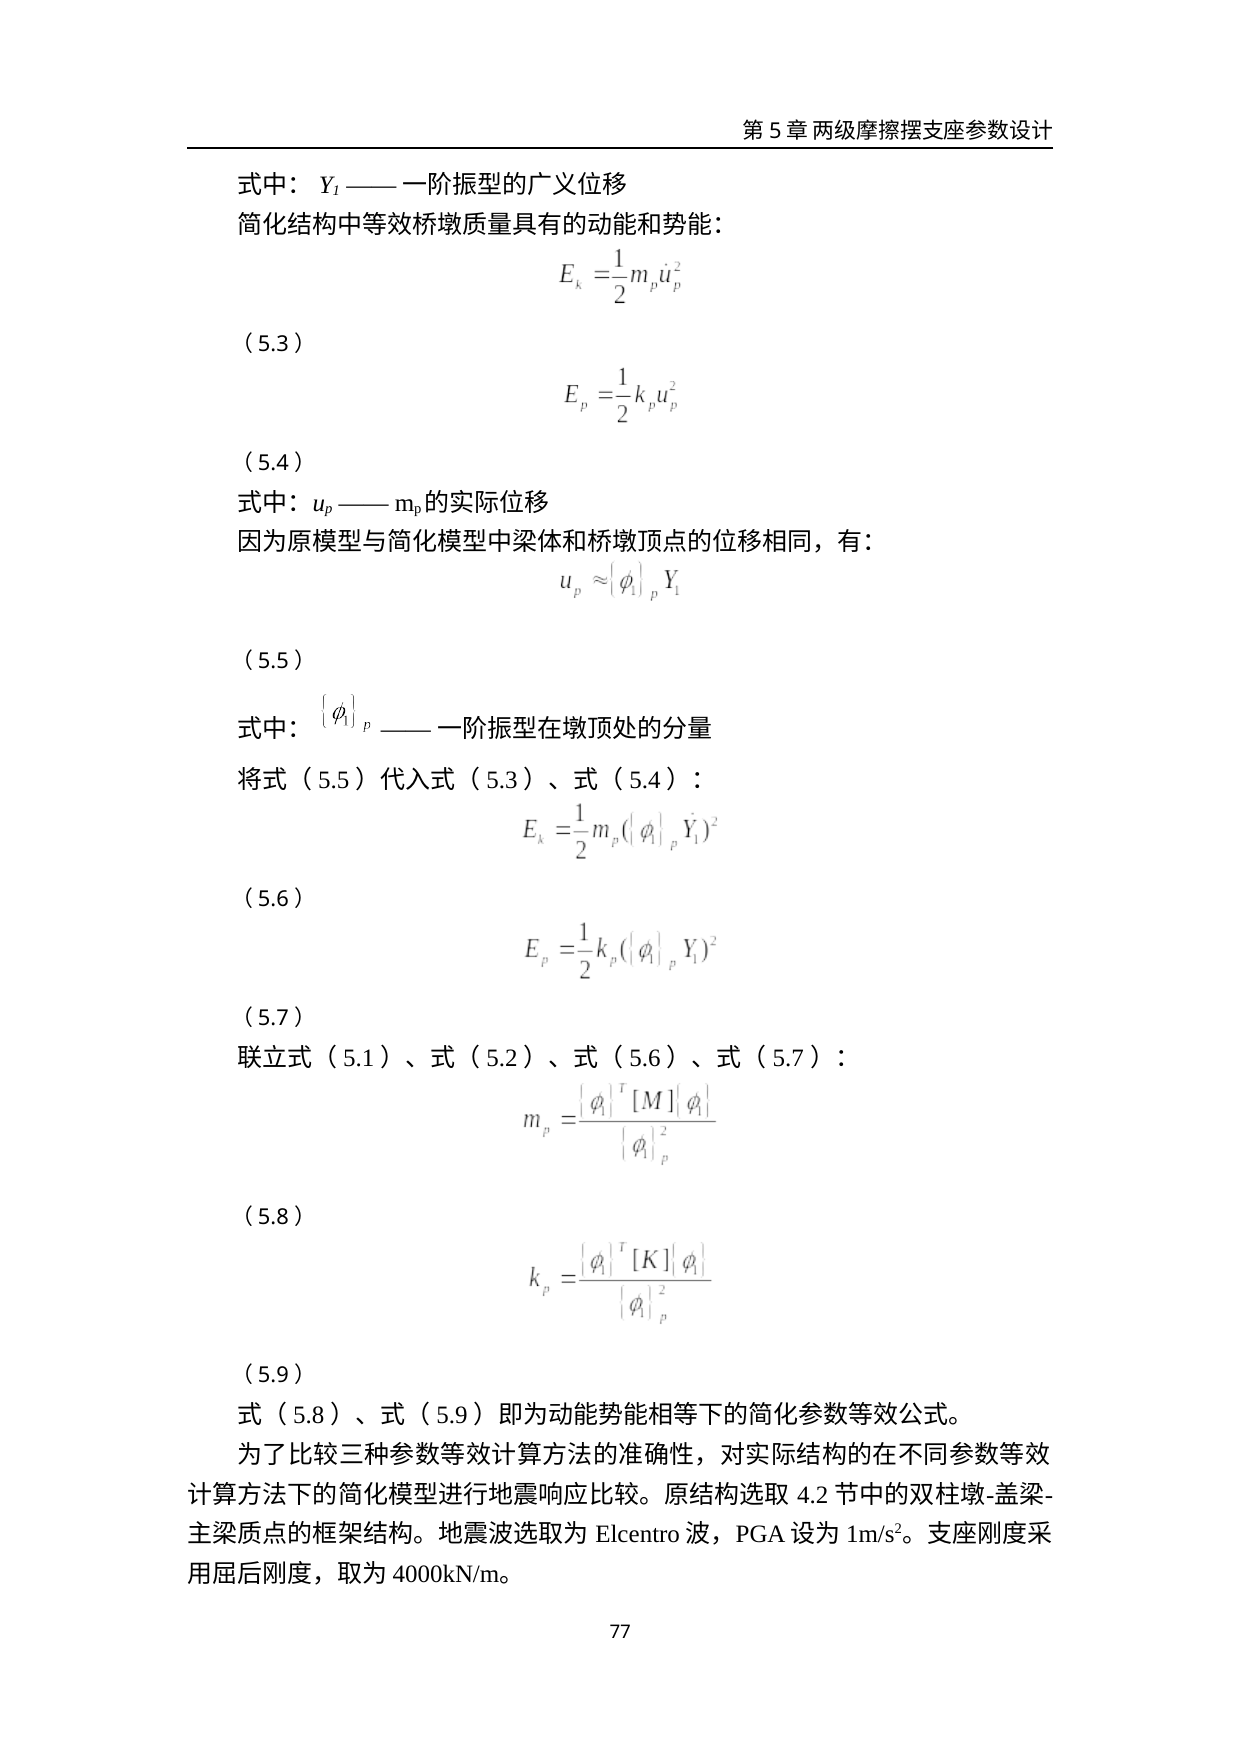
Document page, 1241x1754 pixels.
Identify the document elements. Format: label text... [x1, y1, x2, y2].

text 简化结构中等效桥墩质量具有的动能和势能： [187, 203, 1053, 242]
text 因为原模型与简化模型中梁体和桥墩顶点的位移相同，有： [187, 520, 1053, 560]
text 为了比较三种参数等效计算方法的准确性，对实际结构的在不同参数等效计算方法下的简化模型进行地震响应比较。原结构选取4.2 节中的双柱墩-盖梁-主梁质点的框架结构。地震波选取为Elcentro波，PGA设为1m/s2。支座刚度采用屈后刚度，取为4000kN/m。 [187, 1433, 1053, 1592]
text 式中：up —— mp的实际位移 [187, 480, 1053, 520]
text 式中： Y1 —— 一阶振型的广义位移 [187, 163, 1053, 203]
text 式中： —— 一阶振型在墩顶处的分量 [187, 679, 1053, 758]
